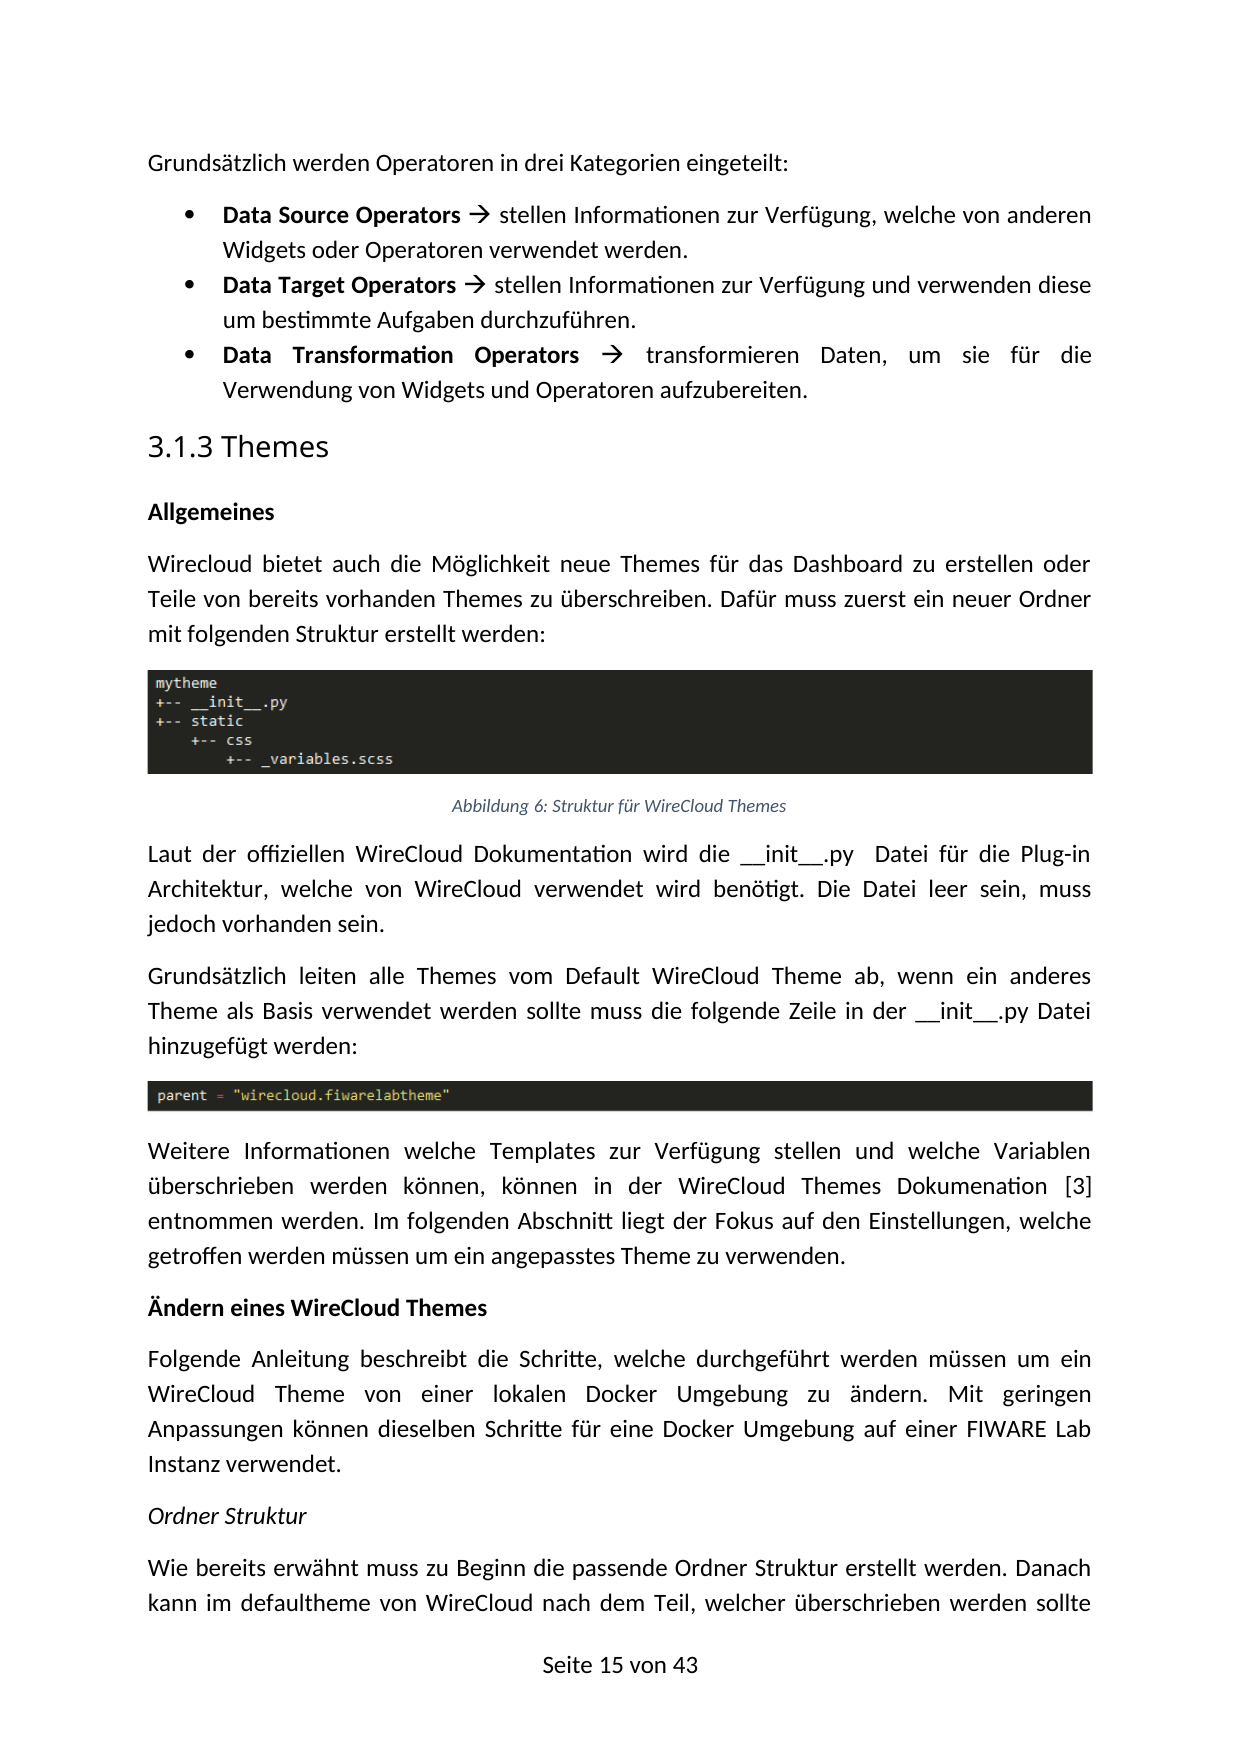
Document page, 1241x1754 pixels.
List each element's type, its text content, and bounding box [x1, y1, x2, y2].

text Laut der offiziellen WireCloud Dokumentation wird die __init__.py Datei für die Plug-in Architektur, welche von WireCloud verwendet wird benötigt. Die Datei leer sein, muss jedoch vorhanden sein. [148, 838, 1093, 939]
text Ordner Struktur [148, 1500, 1093, 1531]
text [148, 1552, 1093, 1617]
text Weitere Informationen welche Templates zur Verfügung stellen und welche Variablen überschrieben werden können, können in der WireCloud Themes Dokumenation entnommen werden. Im folgenden Abschnitt liegt der Fokus auf den Einstellungen, welche getroffen werden müssen um ein angepasstes Theme zu verwenden. [148, 1135, 1093, 1271]
text Grundsätzlich werden Operatoren in drei Kategorien eingeteilt: [148, 148, 1093, 178]
text Themes [148, 426, 1093, 466]
list Data Source Operators stellen Informationen zur Verfügung, welche von anderen Widgets oder Operatoren verwendet werden. [185, 199, 1093, 265]
text Grundsätzlich leiten alle Themes vom Default WireCloud Theme ab, wenn ein anderes Theme als Basis verwendet werden sollte muss die folgende Zeile in der __init__.py Datei hinzugefügt werden: [148, 960, 1093, 1060]
text Folgende Anleitung beschreibt die Schritte, welche durchgeführt werden müssen um ein WireCloud Theme von einer lokalen Docker Umgebung zu ändern. Mit geringen Anpassungen können dieselben Schritte für eine Docker Umgebung auf einer FIWARE Lab Instanz verwendet. [148, 1343, 1093, 1479]
picture [147, 670, 1093, 774]
list Data Target Operators stellen Informationen zur Verfügung und verwenden diese um bestimmte Aufgaben durchzuführen. [185, 269, 1093, 335]
picture [147, 1081, 1093, 1114]
list Data Transformation Operators transformieren Daten, um sie für die Verwendung von Widgets und Operatoren aufzubereiten. [185, 339, 1093, 405]
text Wirecloud bietet auch die Möglichkeit neue Themes für das Dashboard zu erstellen oder Teile von bereits vorhanden Themes zu überschreiben. Dafür muss zuerst ein neuer Ordner mit folgenden Struktur erstellt werden: [148, 548, 1093, 649]
text Ändern eines WireCloud Themes [148, 1292, 1093, 1322]
text Allgemeines [148, 497, 1093, 527]
